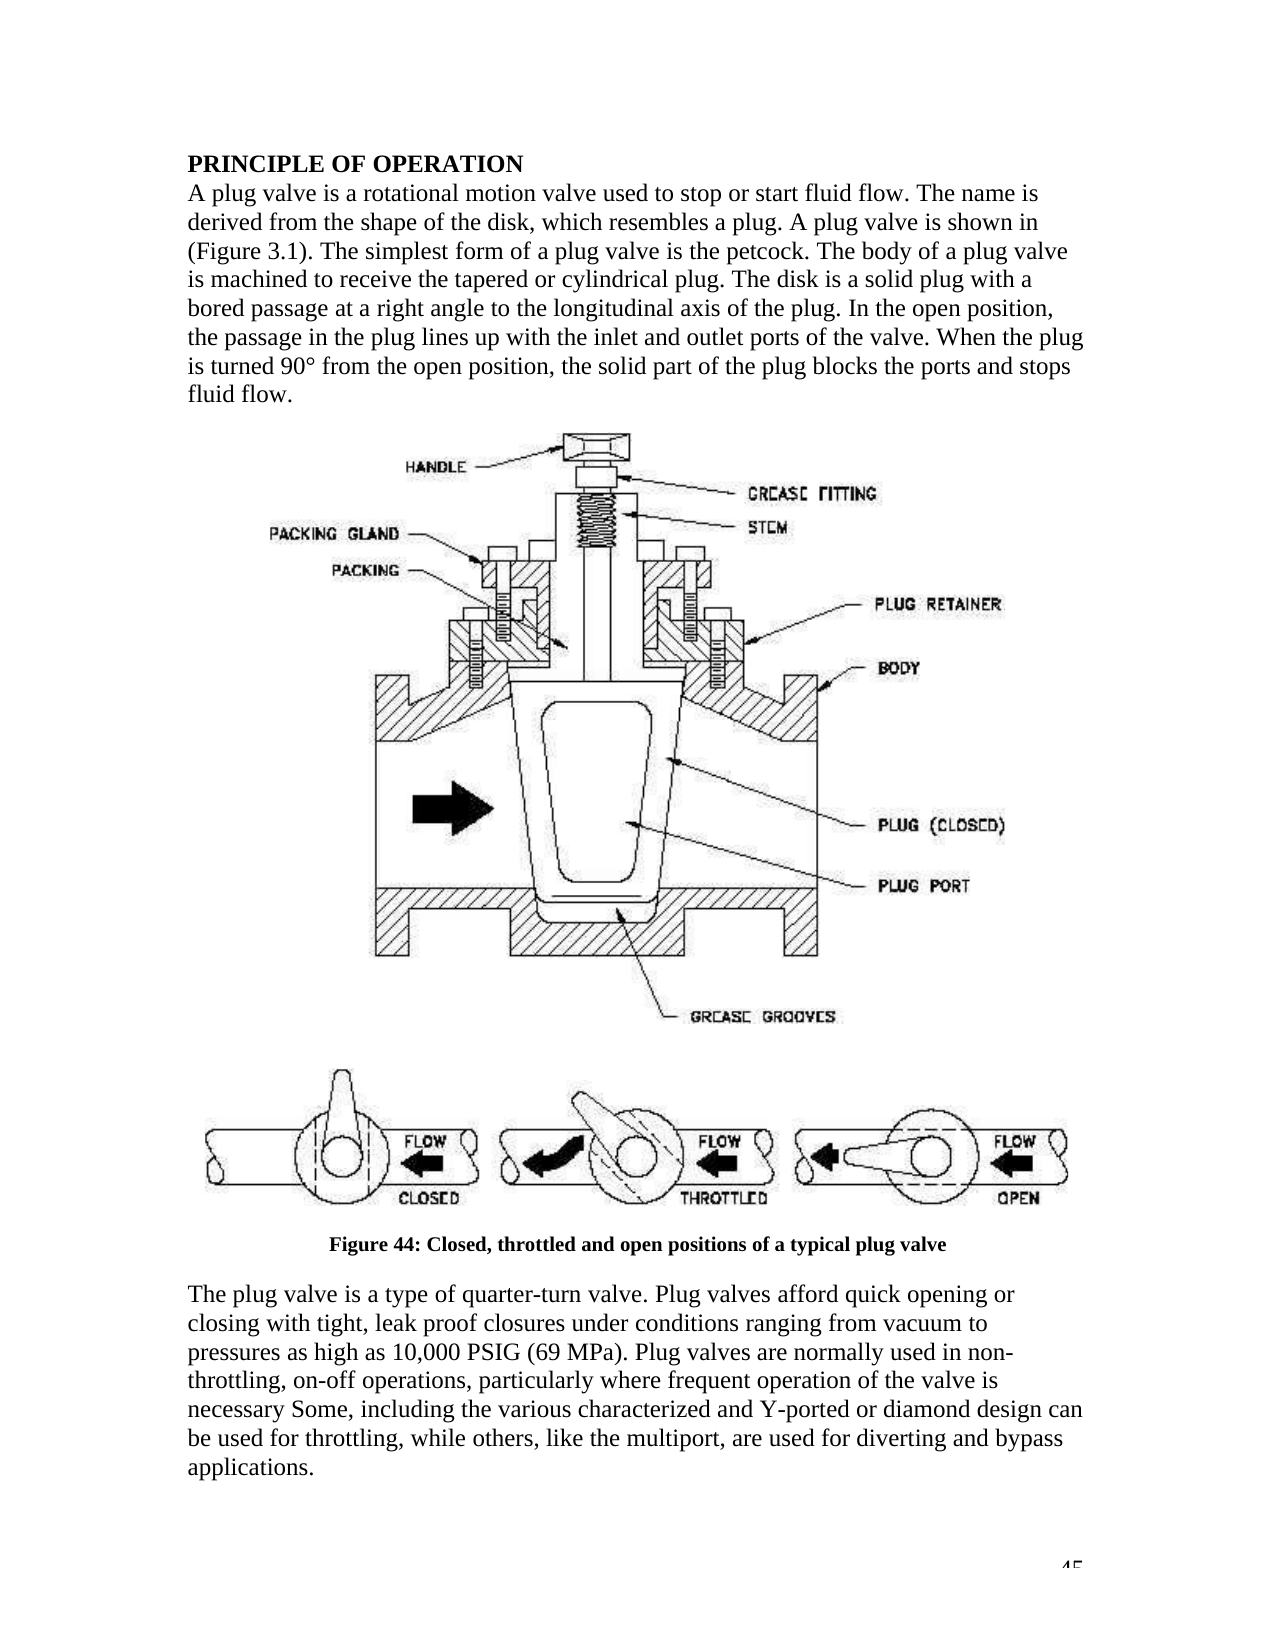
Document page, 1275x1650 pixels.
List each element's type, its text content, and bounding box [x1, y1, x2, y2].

picture [269, 432, 1005, 1024]
subtitle PRINCIPLE OF OPERATION [187, 150, 1269, 178]
text A plug valve is a rotational motion valve used to stop or start fluid flow. The name is derived from the shape of the disk, which resembles a plug. A plug valve is shown in (Figure 3.1). The simplest form of a plug valve is the petcock. The body of a plug valve is machined to receive the tapered or cylindrical plug. The disk is a solid plug with a bored passage at a right angle to the longitudinal axis of the plug. In the open position, the passage in the plug lines up with the inlet and outlet ports of the valve. When the plug is turned 90° from the open position, the solid part of the plug blocks the ports and stops fluid flow. [187, 178, 1084, 408]
text The plug valve is a type of quarter-turn valve. Plug valves afford quick opening or closing with tight, leak proof closures under conditions ranging from vacuum to pressures as high as 10,000 PSIG (69 MPa). Plug valves are normally used in non-throttling, on-off operations, particularly where frequent operation of the valve is necessary Some, including the various characterized and Y-ported or diamond design can be used for throttling, while others, like the multiport, are used for diverting and bypass applications. [187, 1279, 1087, 1481]
text Figure 44: Closed, throttled and open positions of a typical plug valve [329, 1232, 1269, 1256]
picture [204, 1068, 1069, 1206]
